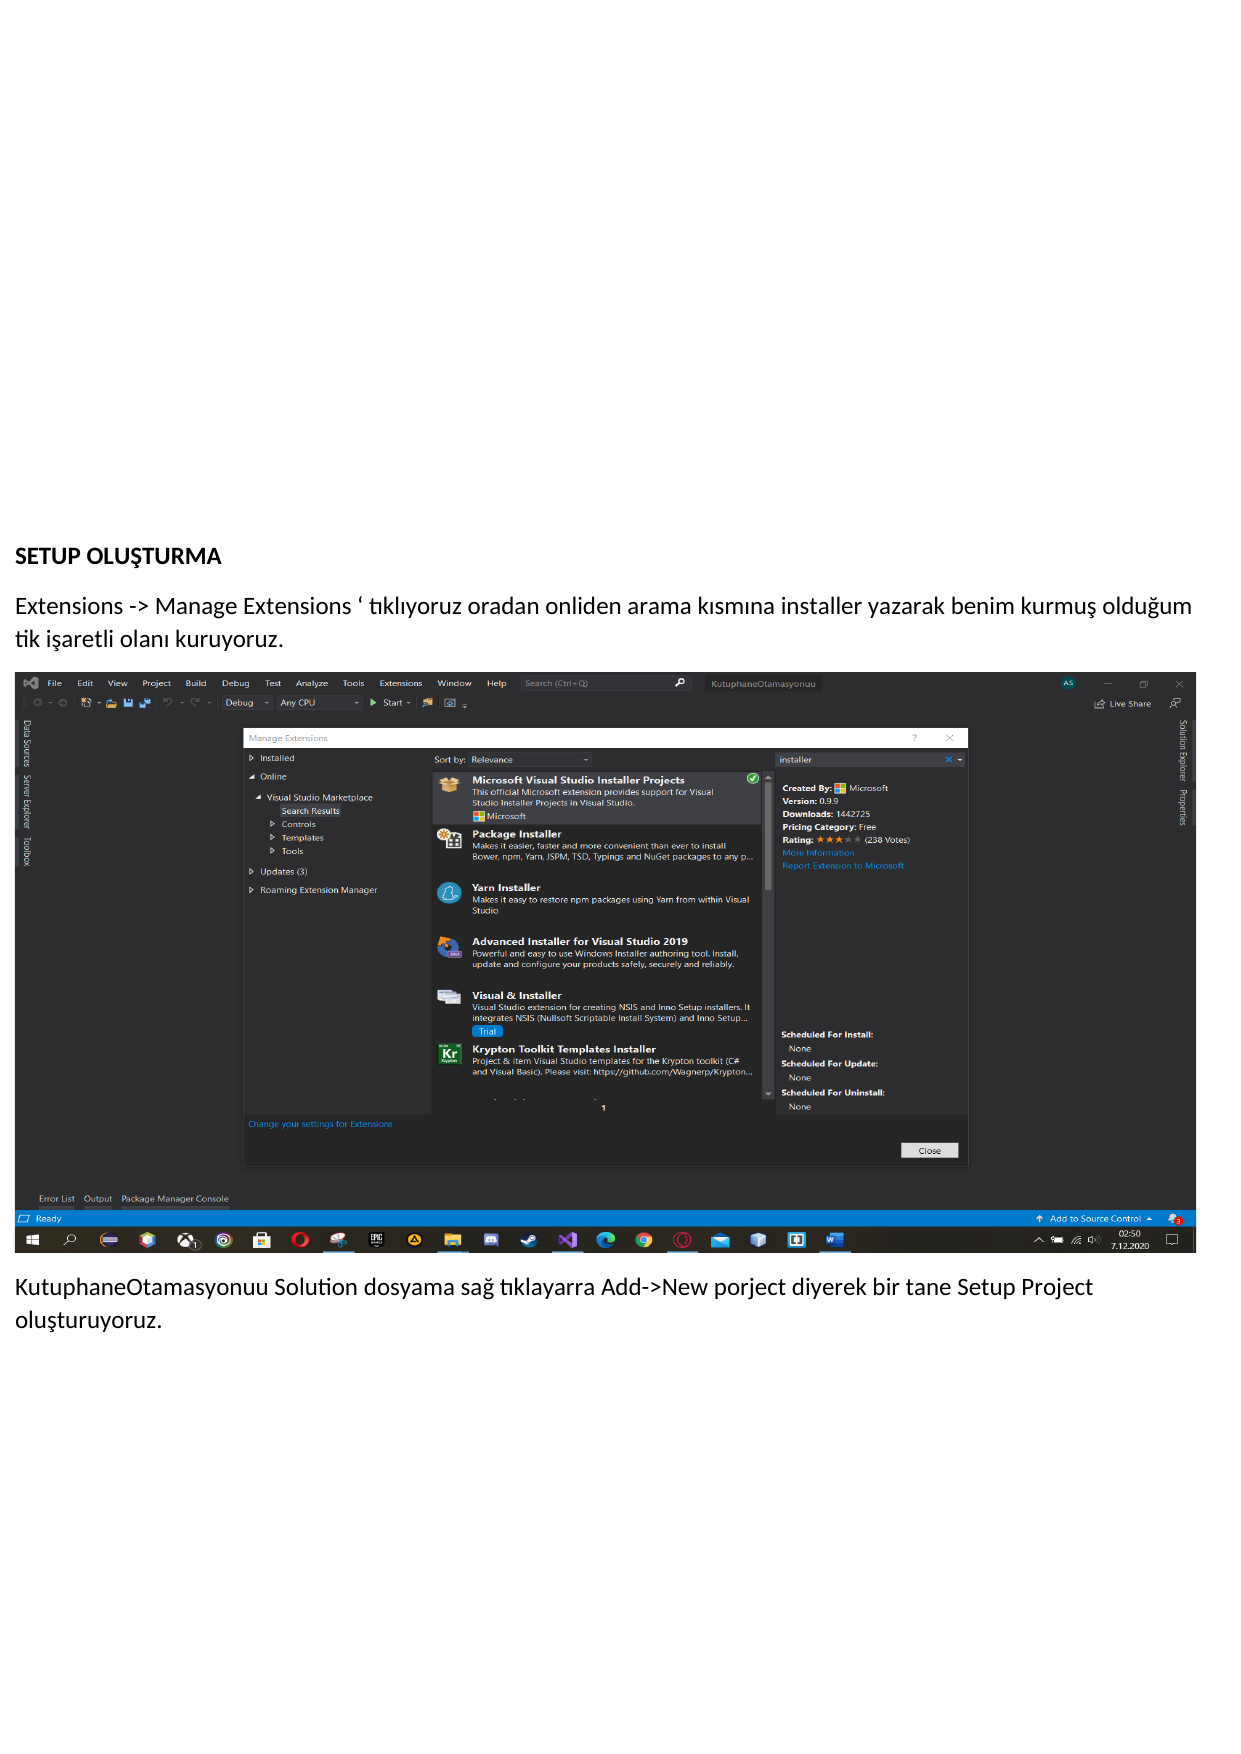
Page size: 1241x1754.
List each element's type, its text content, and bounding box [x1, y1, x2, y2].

text KutuphaneOtamasyonuu Solution dosyama sağ tıklayarra Add->New porject diyerek bir tane Setup Project oluşturuyoruz. [15, 1271, 1211, 1334]
picture [14, 672, 1197, 1253]
text SETUP OLUŞTURMA [15, 540, 1211, 571]
text Extensions -> Manage Extensions ‘ tıklıyoruz oradan onliden arama kısmına installer yazarak benim kurmuş olduğum tik işaretli olanı kuruyoruz. [15, 590, 1211, 653]
